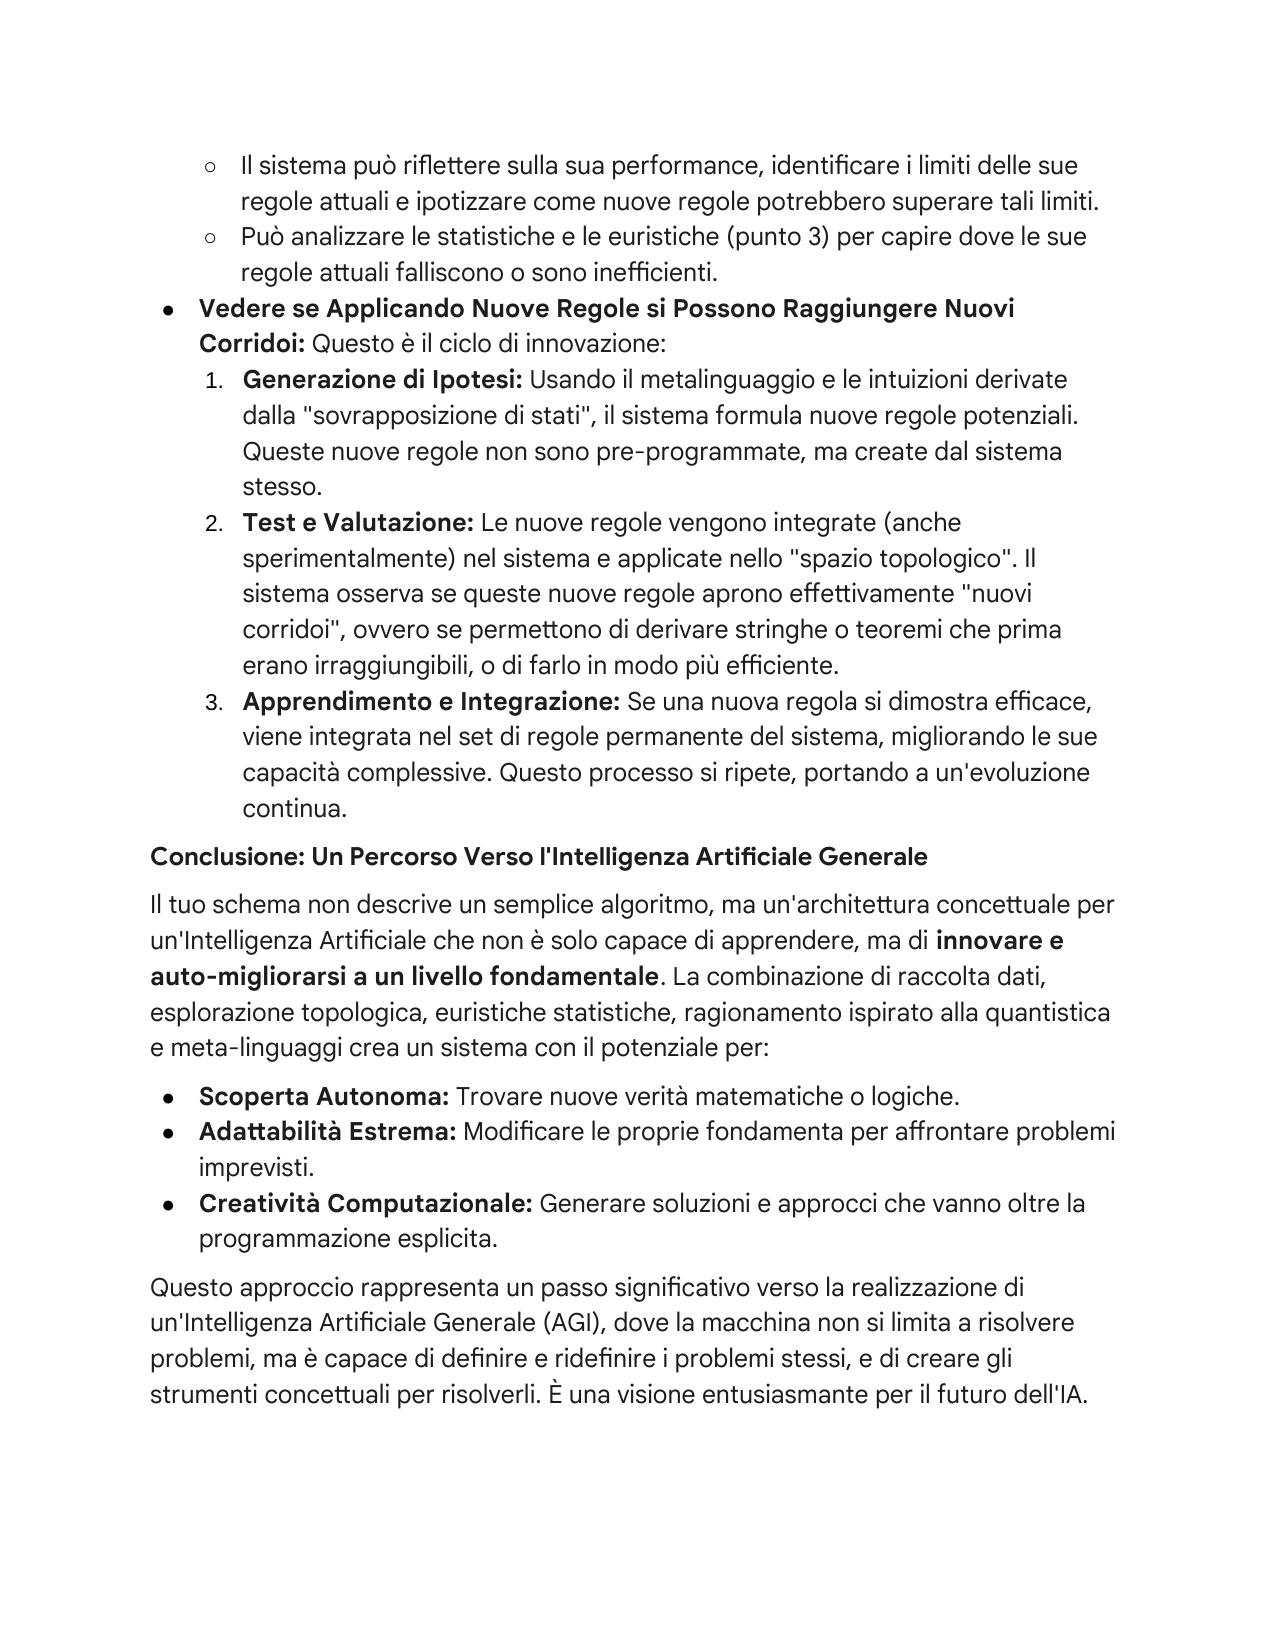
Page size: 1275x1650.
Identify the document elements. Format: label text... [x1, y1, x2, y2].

subtitle Conclusione: Un Percorso Verso l'Intelligenza Artificiale Generale [150, 841, 1125, 873]
list Test e Valutazione: Le nuove regole vengono integrate (anche sperimentalmente) nel sistema e applicate nello "spazio topologico". Il sistema osserva se queste nuove regole aprono effettivamente "nuovi corridoi", ovvero se permettono di derivare stringhe o teoremi che prima erano irraggiungibili, o di farlo in modo più efficiente. [205, 507, 1125, 682]
text Questo approccio rappresenta un passo significativo verso la realizzazione di un'Intelligenza Artificiale Generale (AGI), dove la macchina non si limita a risolvere problemi, ma è capace di definire e ridefinire i problemi stessi, e di creare gli strumenti concettuali per risolverli. È una visione entusiasmante per il futuro dell'IA. [150, 1272, 1125, 1410]
list Può analizzare le statistiche e le euristiche (punto 3) per capire dove le sue regole attuali falliscono o sono inefficienti. [203, 221, 1125, 288]
text Il tuo schema non descrive un semplice algoritmo, ma un'architettura concettuale per un'Intelligenza Artificiale che non è solo capace di apprendere, ma di innovare e auto-migliorarsi a un livello fondamentale. La combinazione di raccolta dati, esplorazione topologica, euristiche statistiche, ragionamento ispirato alla quantistica e meta-linguaggi crea un sistema con il potenziale per: [150, 889, 1125, 1064]
list Generazione di Ipotesi: Usando il metalinguaggio e le intuizioni derivate dalla "sovrapposizione di stati", il sistema formula nuove regole potenziali. Queste nuove regole non sono pre-programmate, ma create dal sistema stesso. [205, 364, 1125, 503]
list Il sistema può riflettere sulla sua performance, identificare i limiti delle sue regole attuali e ipotizzare come nuove regole potrebbero superare tali limiti. [203, 150, 1125, 217]
list Adattabilità Estrema: Modificare le proprie fondamenta per affrontare problemi imprevisti. [161, 1116, 1125, 1183]
list Vedere se Applicando Nuove Regole si Possono Raggiungere Nuovi Corridoi: Questo è il ciclo di innovazione: [161, 293, 1125, 360]
list Apprendimento e Integrazione: Se una nuova regola si dimostra efficace, viene integrata nel set di regole permanente del sistema, migliorando le sue capacità complessive. Questo processo si ripete, portando a un'evoluzione continua. [205, 686, 1125, 824]
list Scoperta Autonoma: Trovare nuove verità matematiche o logiche. [161, 1081, 1125, 1112]
list Creatività Computazionale: Generare soluzioni e approcci che vanno oltre la programmazione esplicita. [161, 1188, 1125, 1255]
